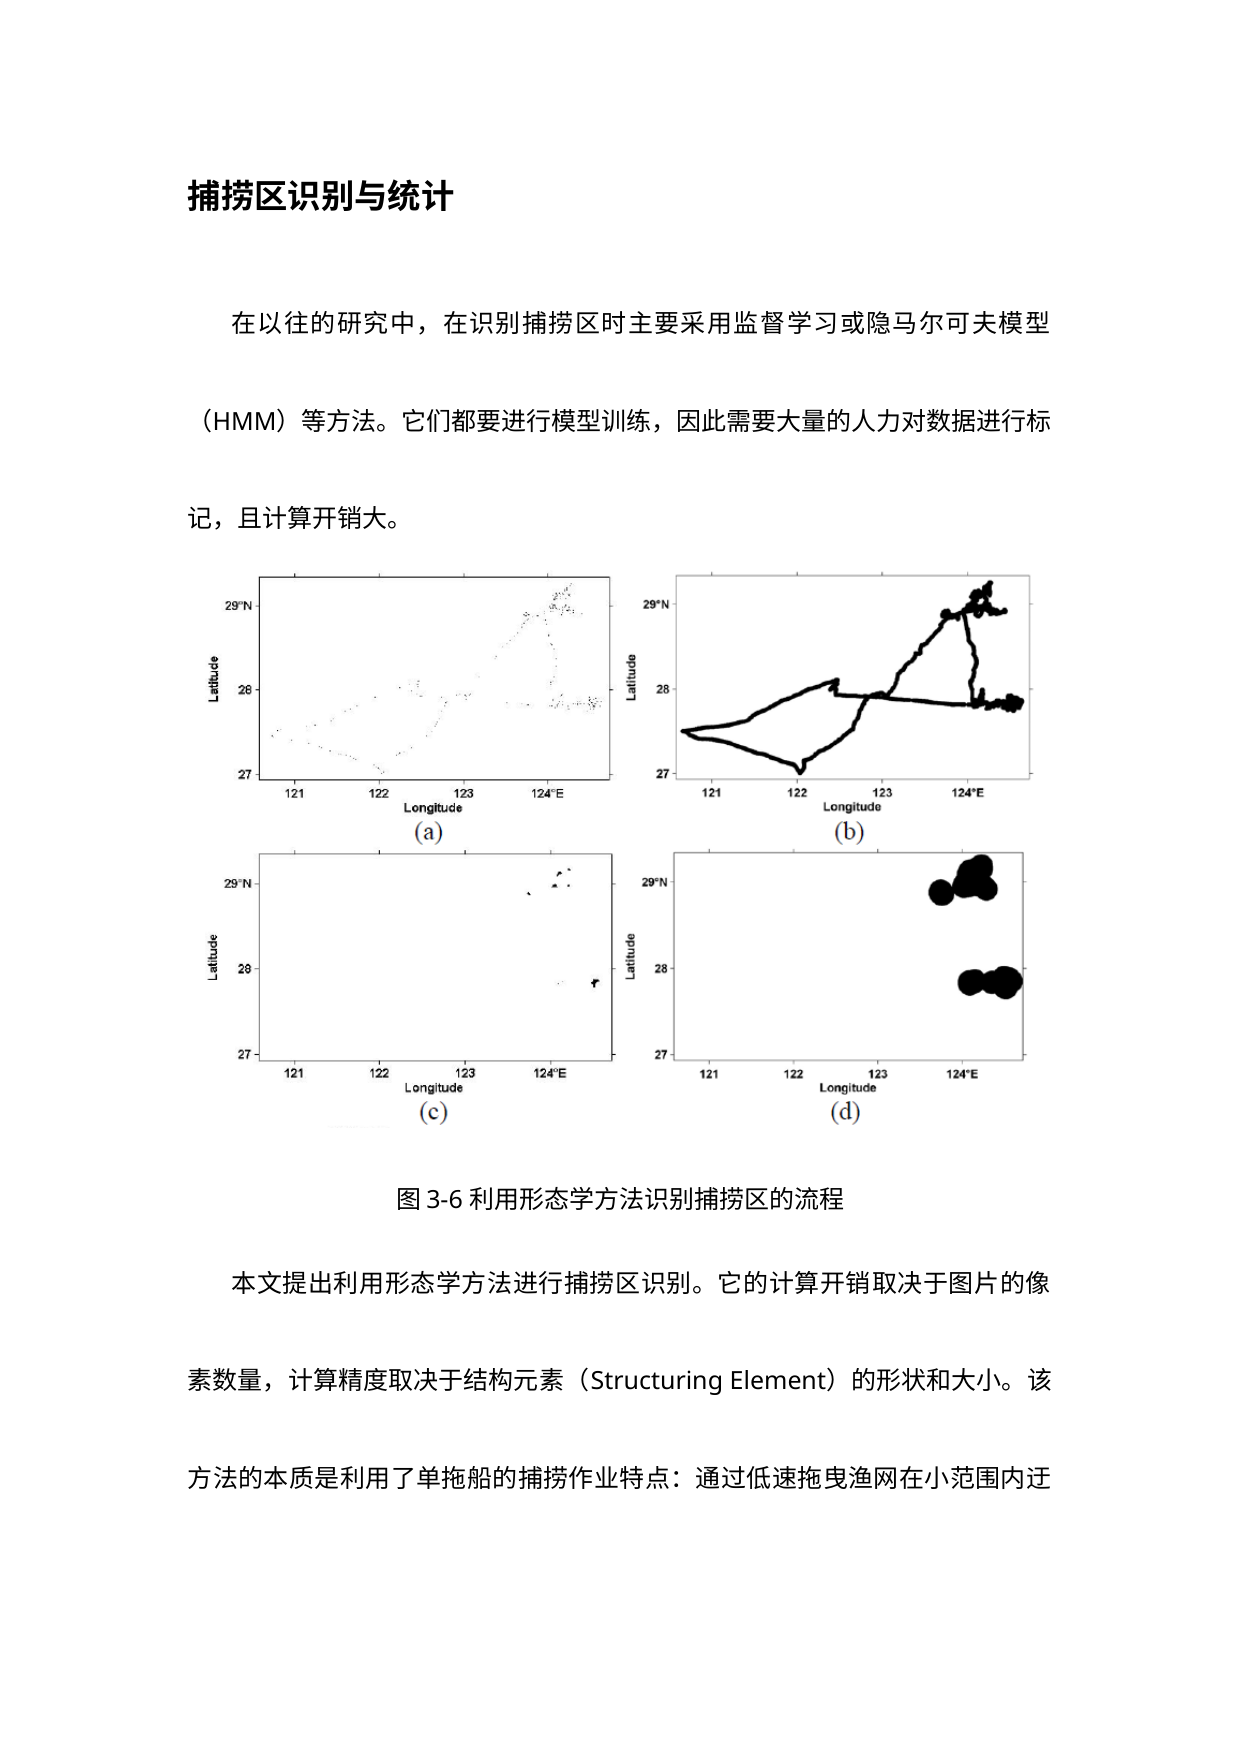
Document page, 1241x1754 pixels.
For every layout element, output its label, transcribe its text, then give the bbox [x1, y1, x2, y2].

text 在以往的研究中，在识别捕捞区时主要采用监督学习或隐马尔可夫模型（HMM）等方法。它们都要进行模型训练，因此需要大量的人力对数据进行标记，且计算开销大。 [187, 289, 1053, 549]
text 图3-6 利用形态学方法识别捕捞区的流程 [187, 1166, 1053, 1231]
subtitle 捕捞区识别与统计 [187, 162, 1053, 227]
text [187, 1249, 1053, 1509]
picture [201, 567, 1040, 1128]
